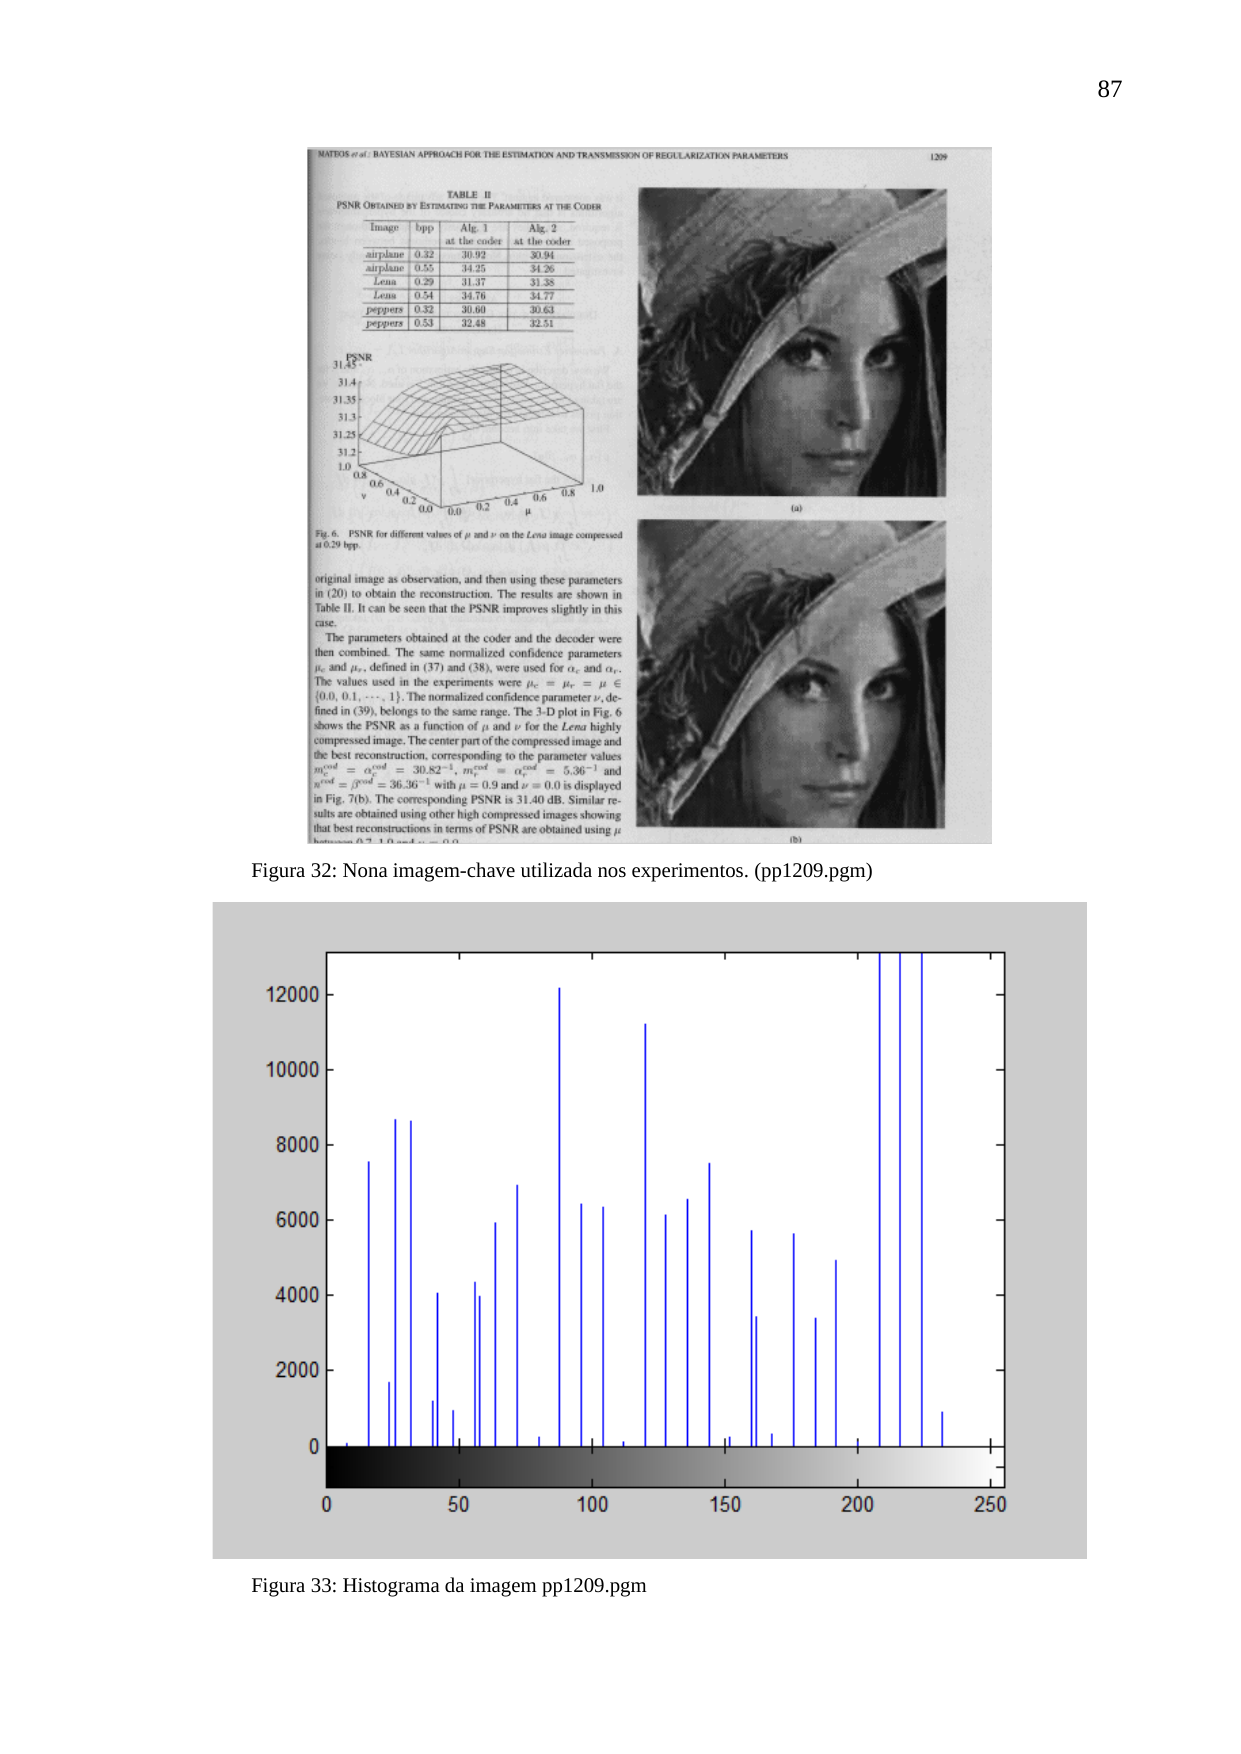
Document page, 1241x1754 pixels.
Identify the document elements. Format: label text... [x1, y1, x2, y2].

picture [212, 902, 1087, 1559]
picture [307, 147, 992, 844]
